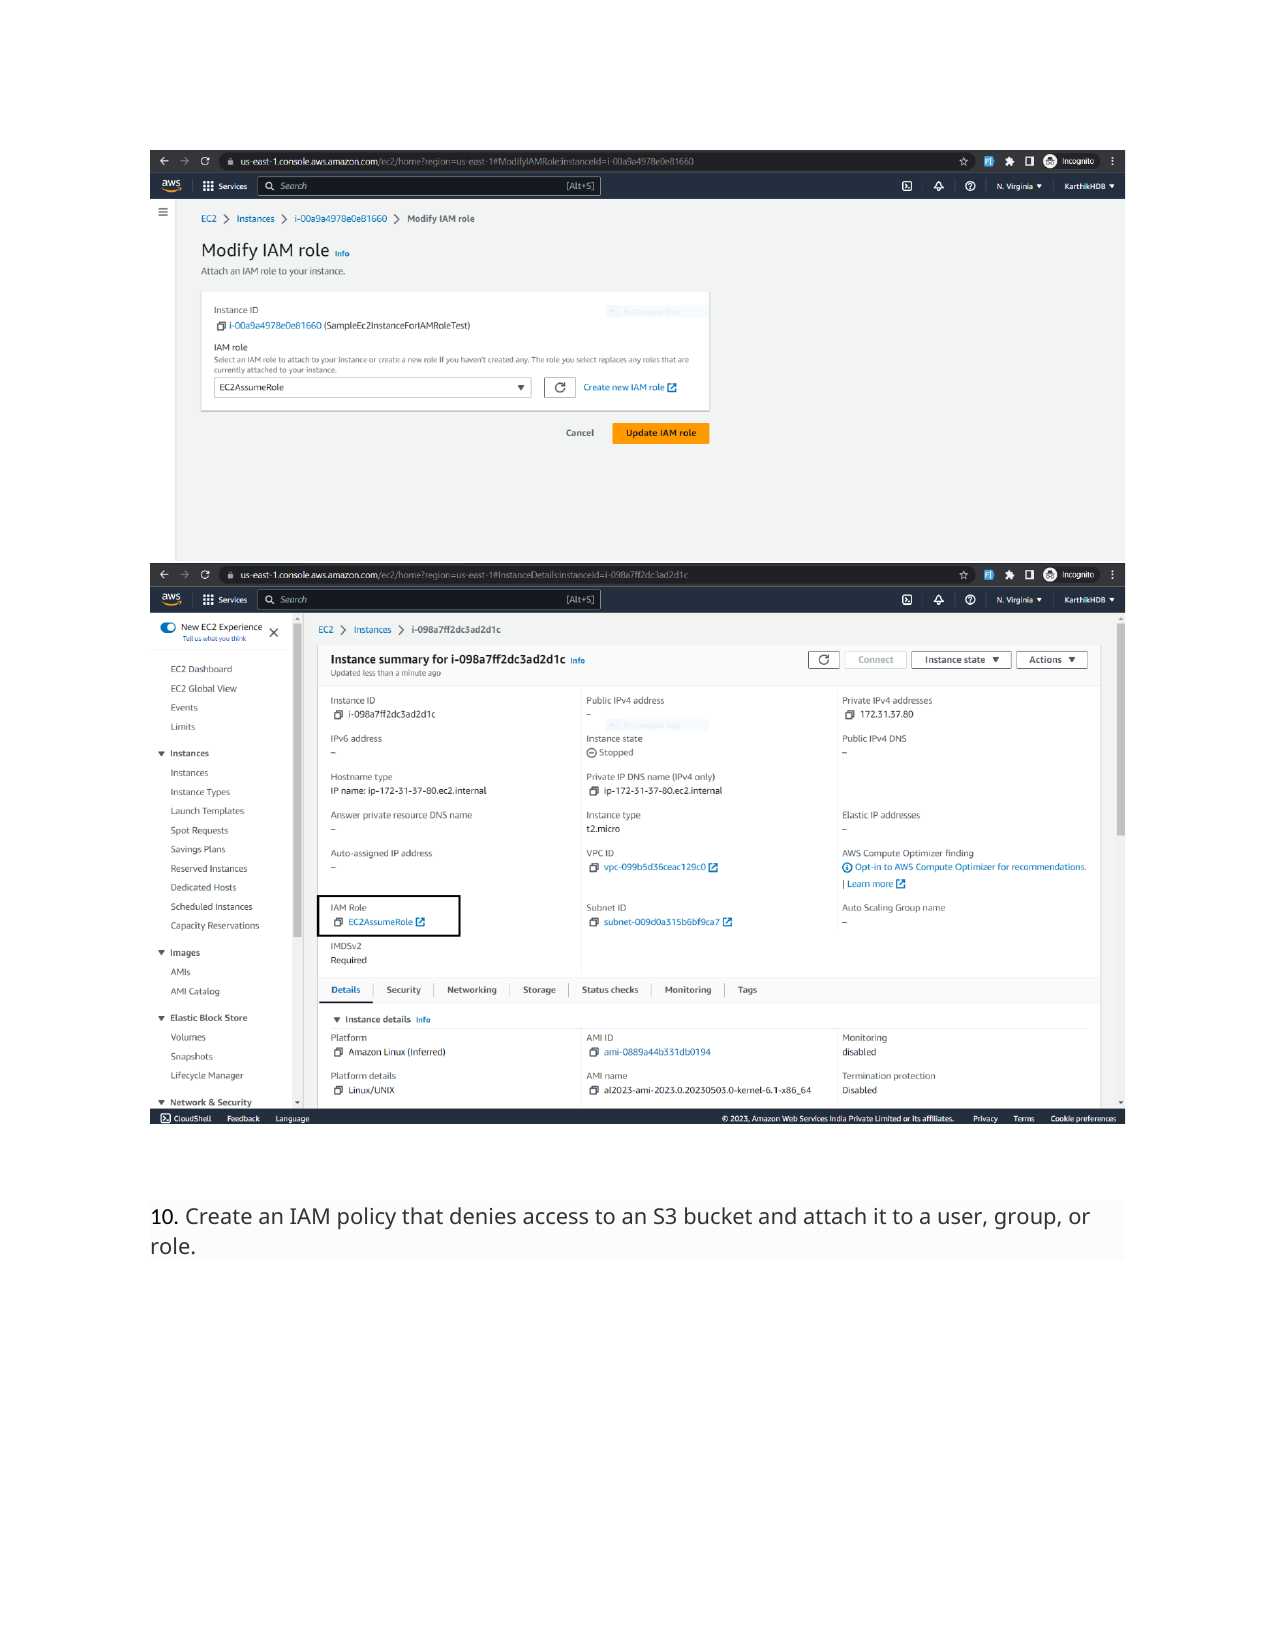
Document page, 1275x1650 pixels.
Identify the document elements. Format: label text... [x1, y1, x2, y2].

text 10. Create an IAM policy that denies access to an S3 bucket and attach it to a user, group, or role. [150, 1201, 1125, 1261]
picture [150, 563, 1125, 1124]
picture [150, 150, 1125, 561]
